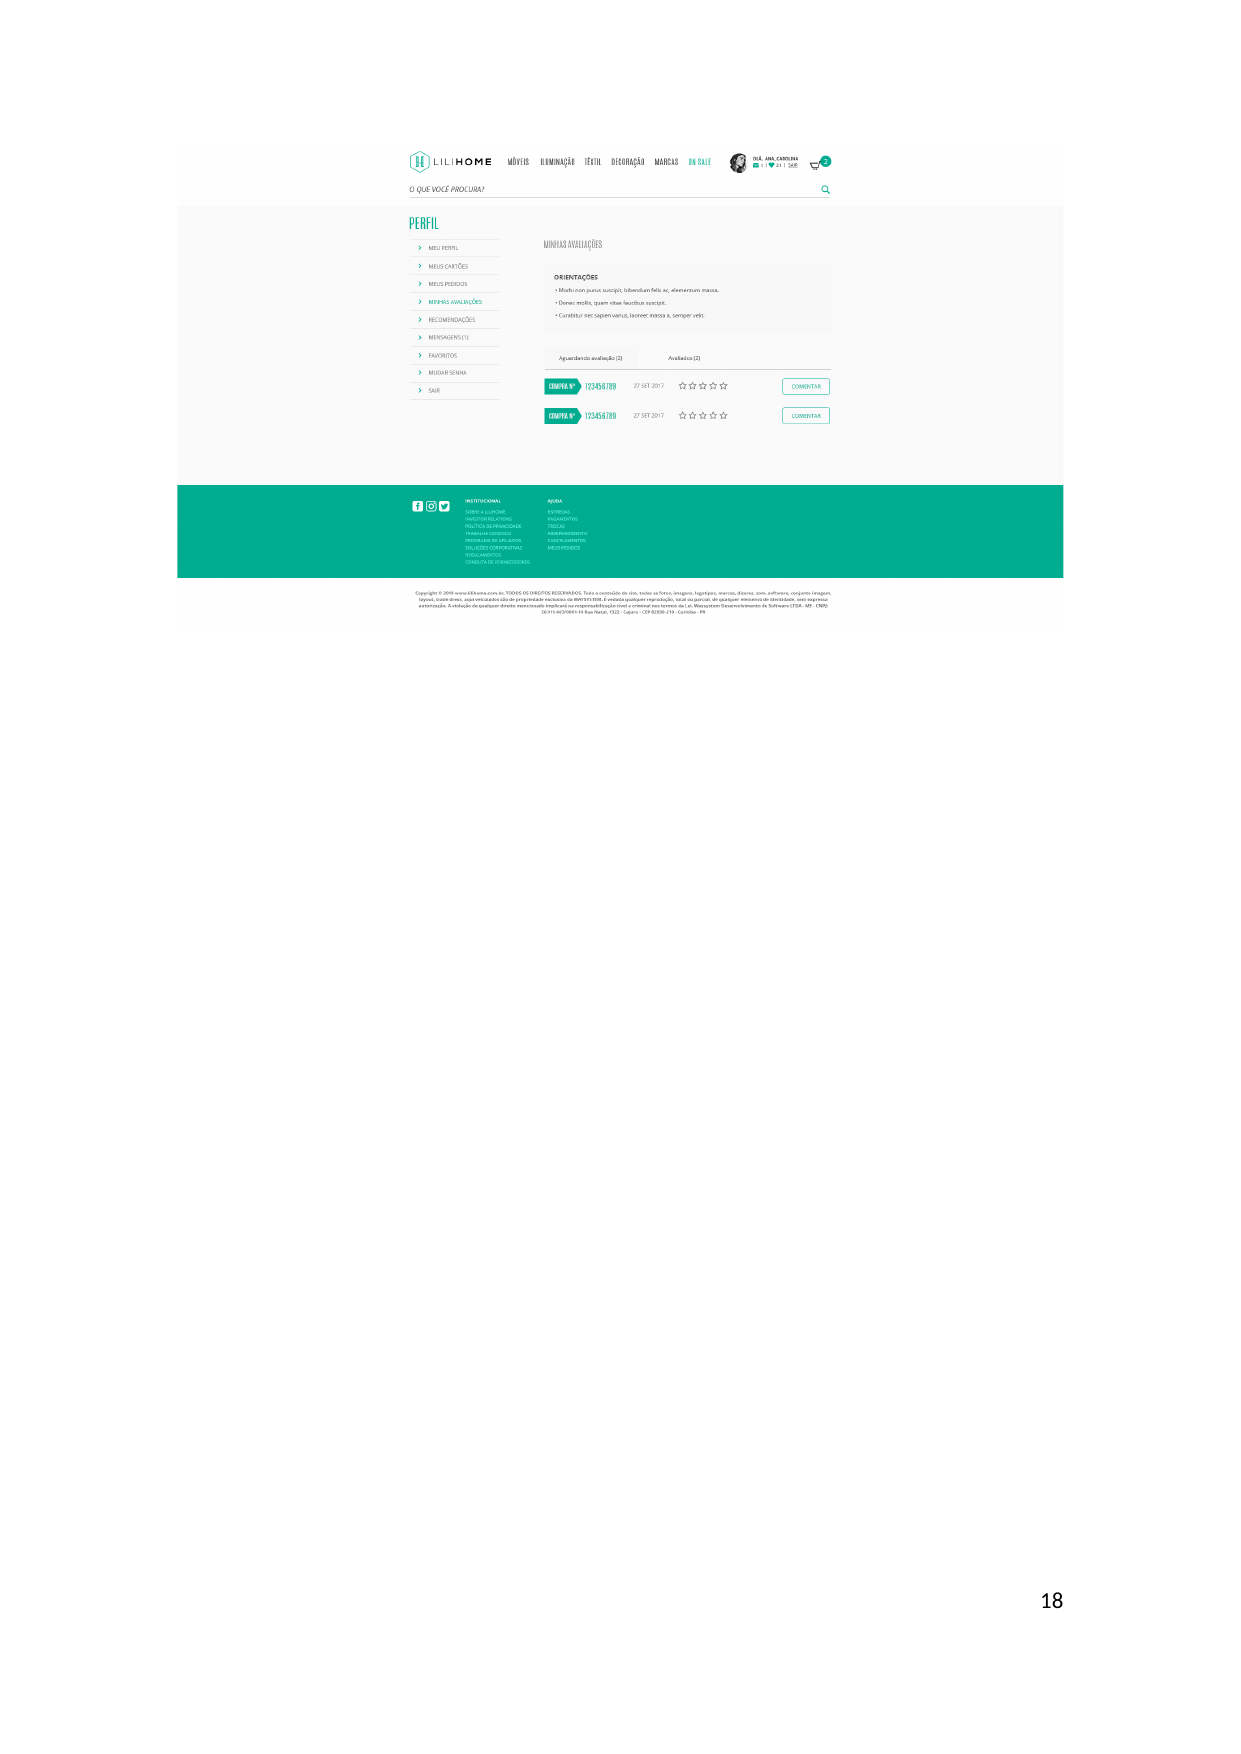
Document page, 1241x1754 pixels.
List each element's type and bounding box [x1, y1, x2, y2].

picture [177, 147, 1064, 629]
